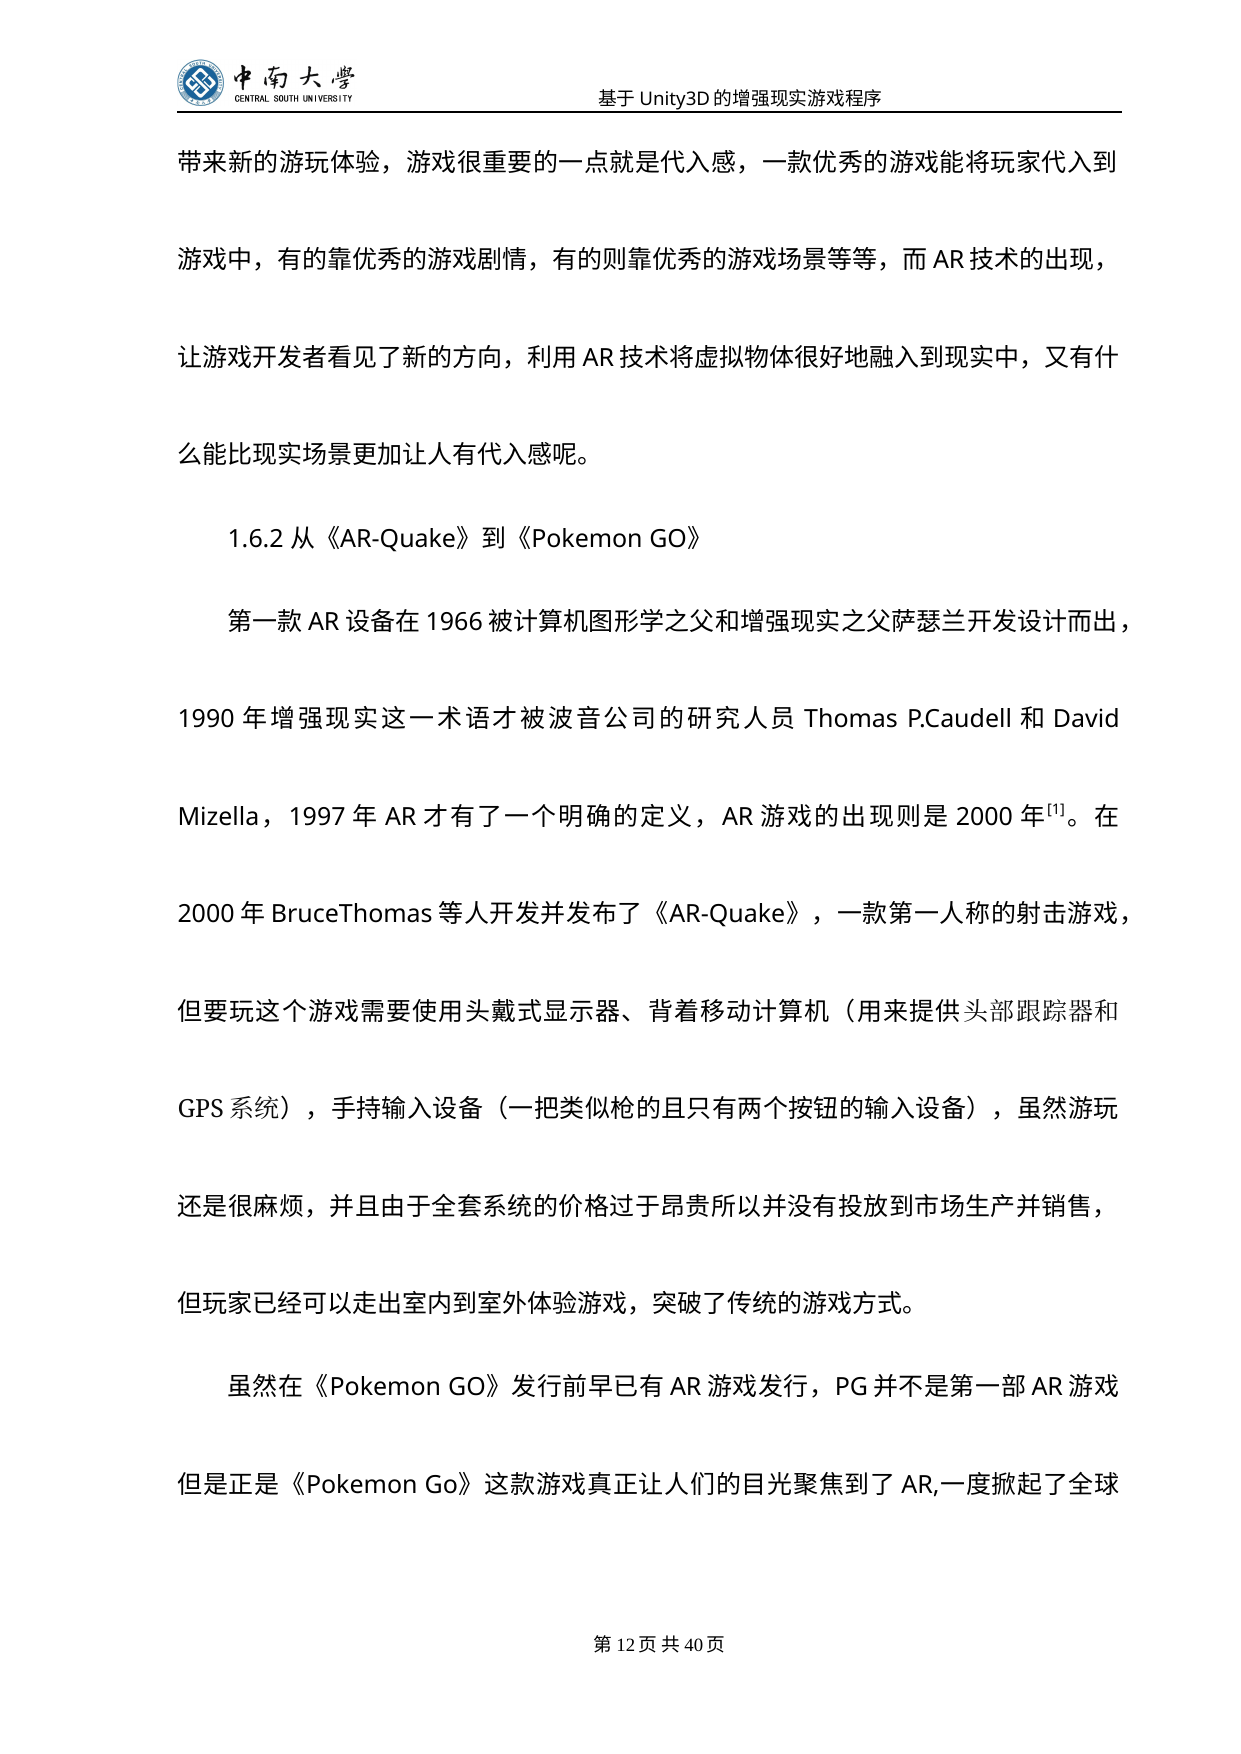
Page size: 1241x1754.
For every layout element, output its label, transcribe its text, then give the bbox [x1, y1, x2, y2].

text AR技术作为未来新的交互方式发展方向，也为游戏内容提供新的设计思路，AR游戏和以往的游戏不同的就是新的交互方式，直观的就是新的界面显示方式，AR游戏将游戏的界面从虚拟的三维场景拓展到了现实世界的三维场景，将虚拟物体和现实场景进行叠加融合就是AR的一大特点，利用则这一特点，将其利用到游戏开发中给玩家带来新的游玩体验，游戏很重要的一点就是代入感，一款优秀的游戏能将玩家代入到游戏中，有的靠优秀的游戏剧情，有的则靠优秀的游戏场景等等，而AR技术的出现，让游戏开发者看见了新的方向，利用AR技术将虚拟物体很好地融入到现实中，又有什么能比现实场景更加让人有代入感呢。 [177, 128, 1119, 486]
text 1.6.2 从《AR-Quake》到《Pokemon GO》 [177, 504, 1119, 569]
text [177, 1352, 1119, 1515]
text 第一款AR设备在1966被计算机图形学之父和增强现实之父萨瑟兰开发设计而出，1990年增强现实这一术语才被波音公司的研究人员Thomas P.Caudell和David Mizella，1997年AR才有了一个明确的定义，AR游戏的出现则是2000年[1]。在2000年BruceThomas等人开发并发布了《AR-Quake》，一款第一人称的射击游戏，但要玩这个游戏需要使用头戴式显示器、背着移动计算机（用来提供头部跟踪器和GPS系统），手持输入设备（一把类似枪的且只有两个按钮的输入设备），虽然游玩还是很麻烦，并且由于全套系统的价格过于昂贵所以并没有投放到市场生产并销售，但玩家已经可以走出室内到室外体验游戏，突破了传统的游戏方式。 [177, 587, 1119, 1334]
picture [177, 59, 358, 106]
